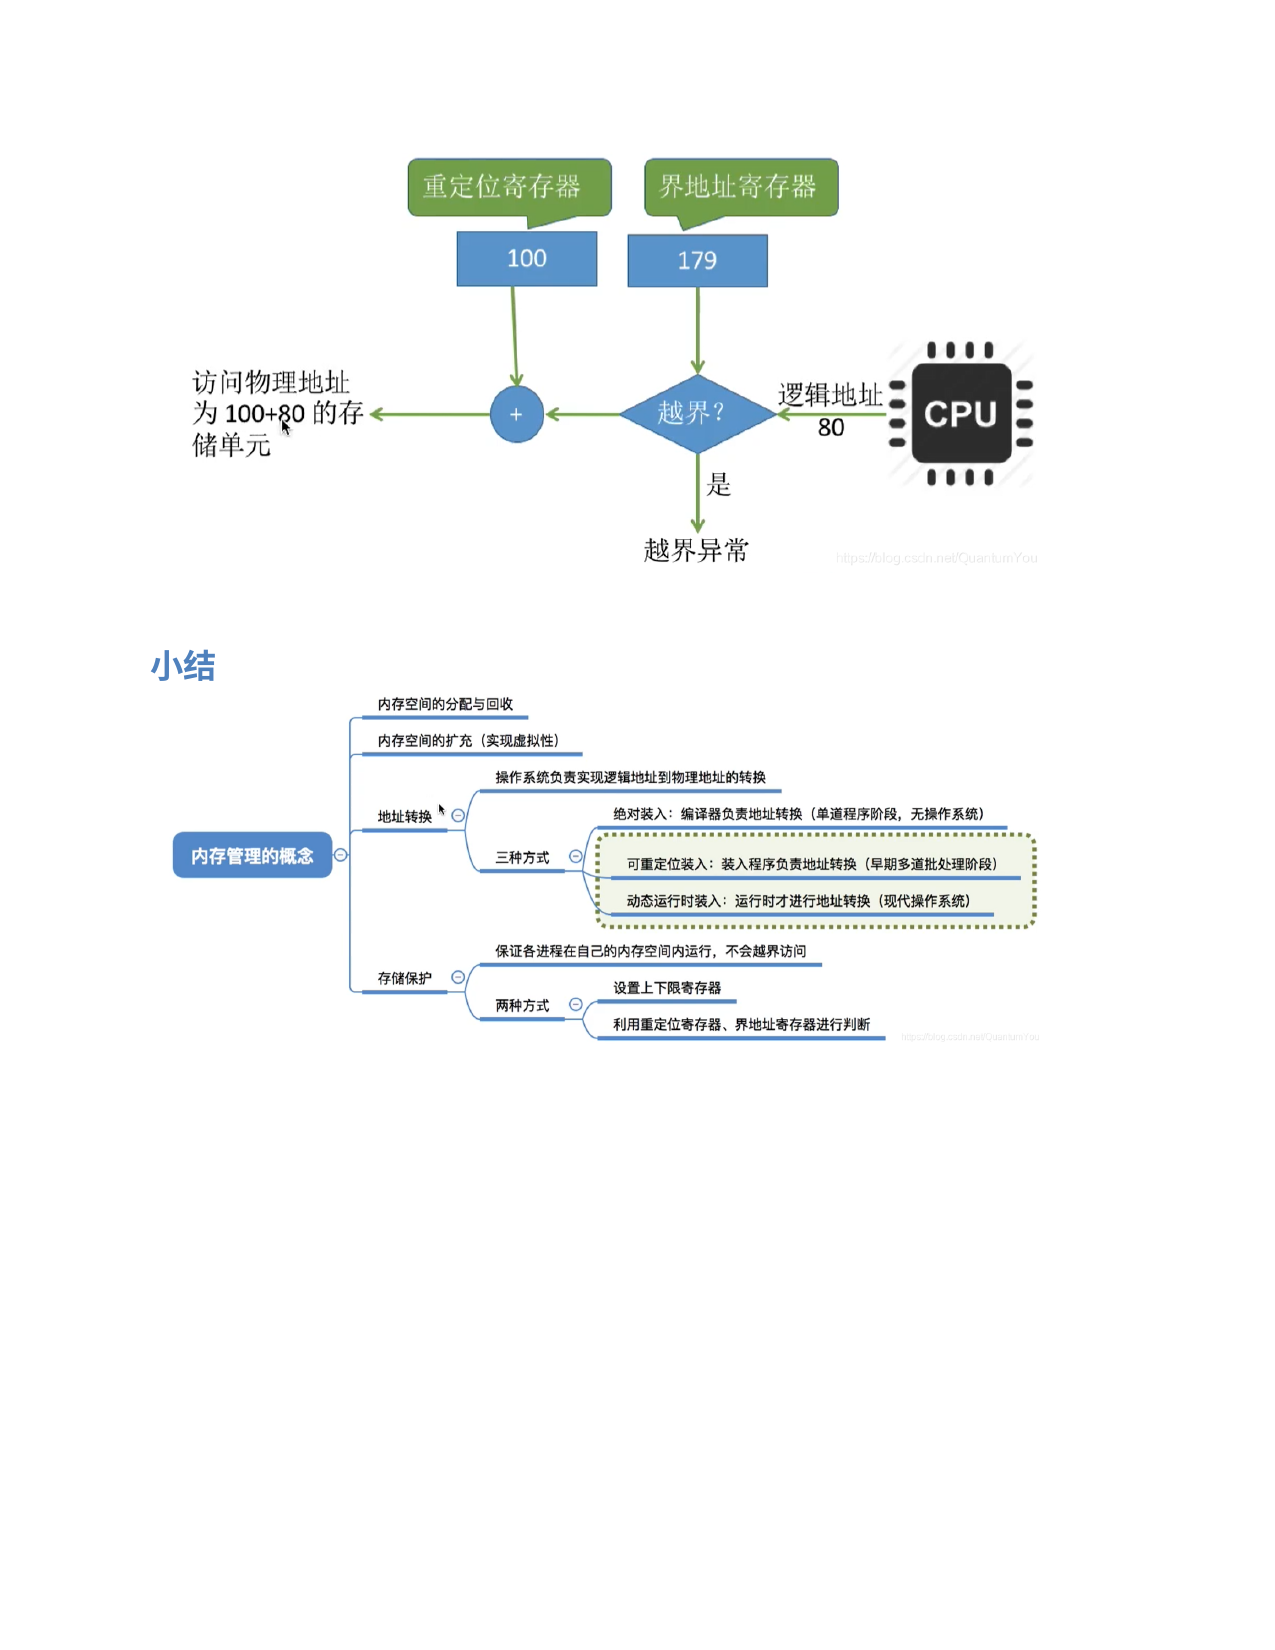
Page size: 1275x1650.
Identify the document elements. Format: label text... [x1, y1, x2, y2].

picture [168, 150, 1044, 573]
picture [168, 688, 1044, 1047]
subtitle 小结 [150, 643, 1125, 688]
